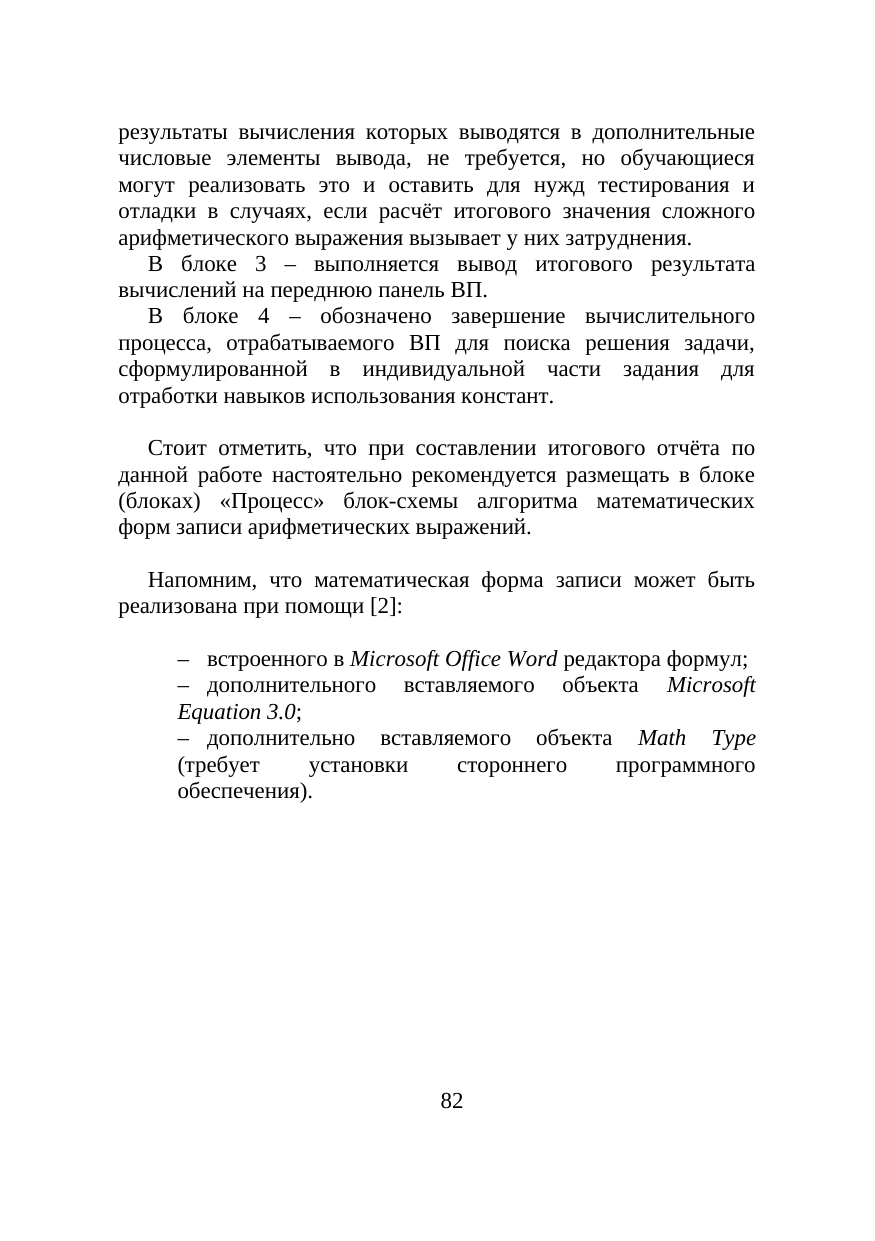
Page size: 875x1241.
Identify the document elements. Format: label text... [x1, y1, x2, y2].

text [118, 118, 756, 250]
text – дополнительно вставляемого объекта Math Type (требует установки стороннего программного обеспечения). [177, 724, 756, 803]
text В блоке 3 – выполняется вывод итогового результата вычислений на переднюю панель ВП. [118, 250, 756, 303]
text – встроенного в Microsoft Office Word редактора формул; [177, 645, 756, 672]
text Стоит отметить, что при составлении итогового отчёта по данной работе настоятельно рекомендуется размещать в блоке (блоках) «Процесс» блок-схемы алгоритма математических форм записи арифметических выражений. [118, 434, 756, 540]
text В блоке 4 – обозначено завершение вычислительного процесса, отрабатываемого ВП для поиска решения задачи, сформулированной в индивидуальной части задания для отработки навыков использования констант. [118, 303, 756, 408]
text Напомним, что математическая форма записи может быть реализована при помощи [2]: [118, 566, 756, 619]
text – дополнительного вставляемого объекта Microsoft Equation 3.0; [177, 672, 756, 724]
